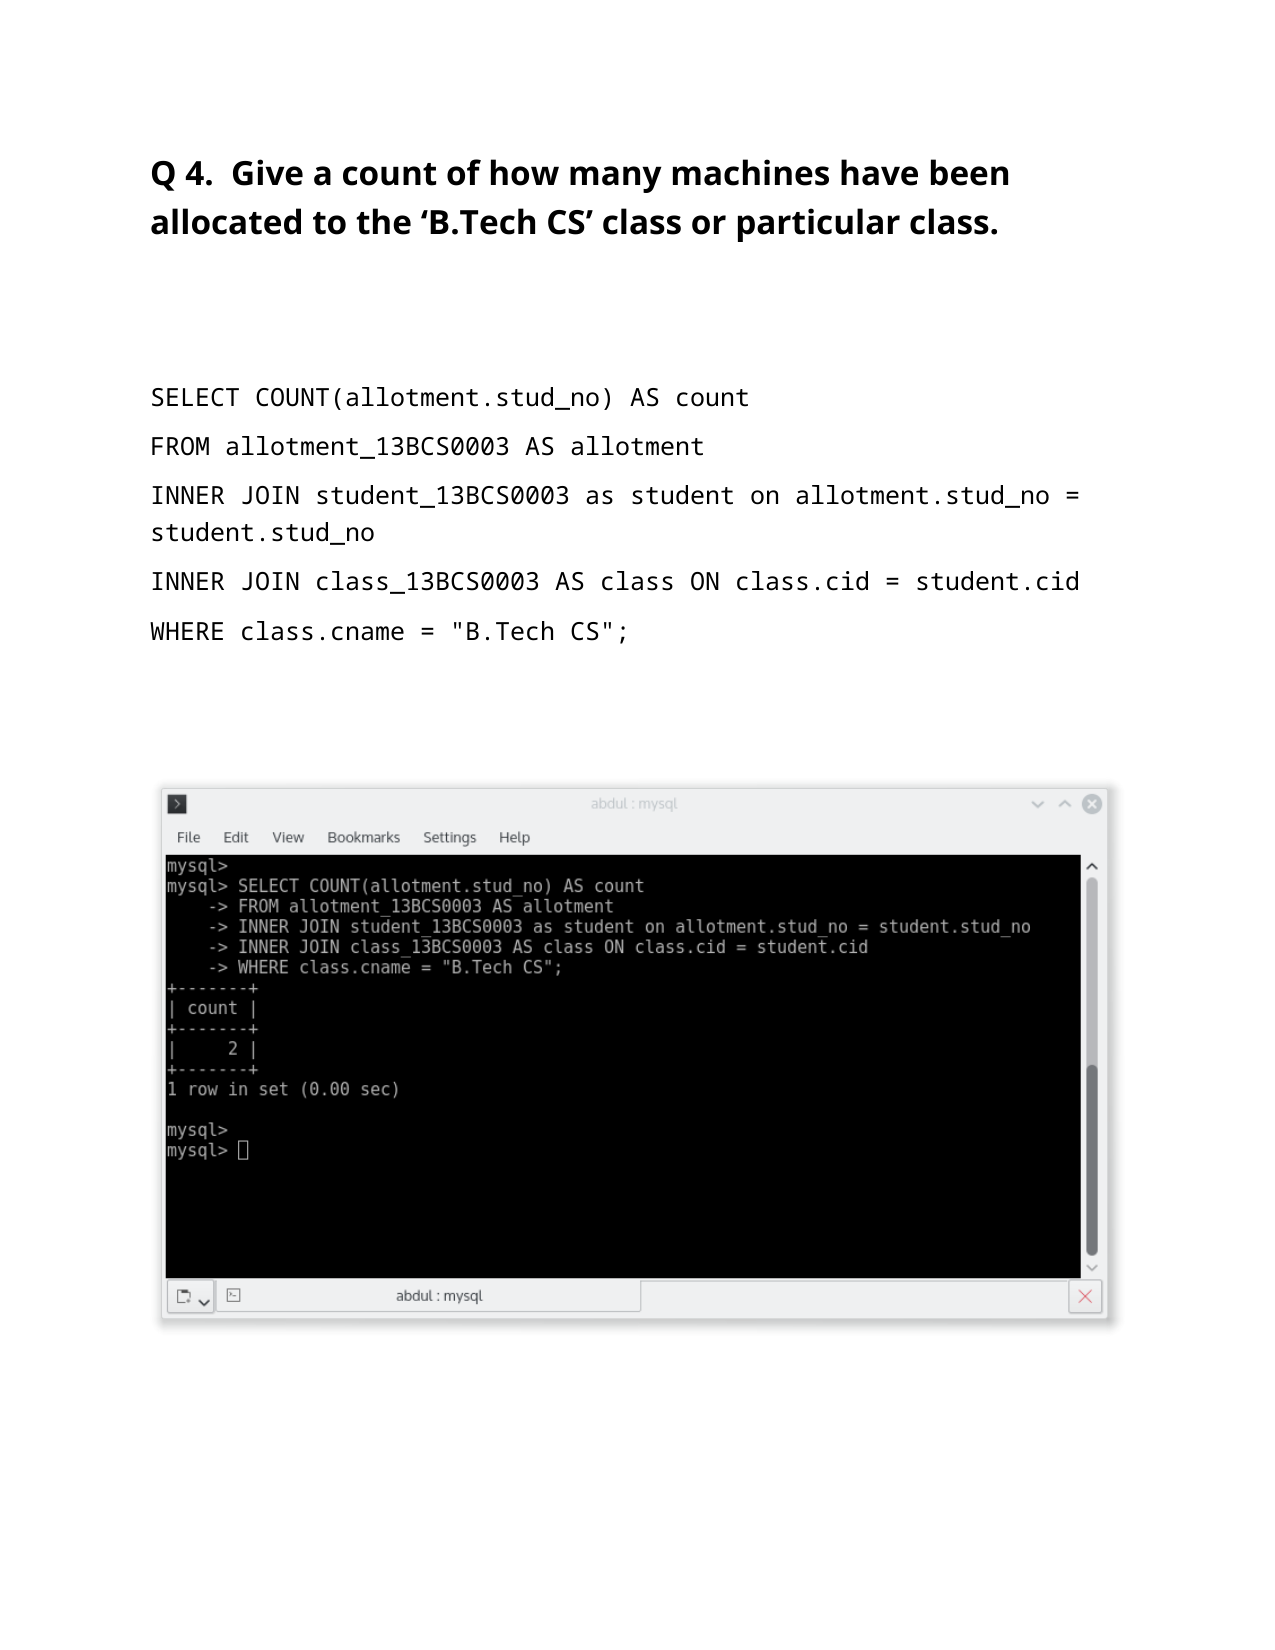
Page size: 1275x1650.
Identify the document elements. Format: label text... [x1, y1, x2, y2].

text Q 4. Give a count of how many machines have been allocated to the ‘B.Tech CS’ class or particular class. [150, 150, 1125, 244]
text FROM allotment_13BCS0003 AS allotment [150, 429, 1125, 463]
text INNER JOIN class_13BCS0003 AS class ON class.cid = student.cid [150, 564, 1125, 598]
text SELECT COUNT(allotment.stud_no) AS count [150, 379, 1125, 413]
text INNER JOIN student_13BCS0003 as student on allotment.stud_no = student.stud_no [150, 478, 1125, 549]
text WHERE class.cname = "B.Tech CS"; [150, 613, 1125, 647]
picture [150, 777, 1125, 1337]
